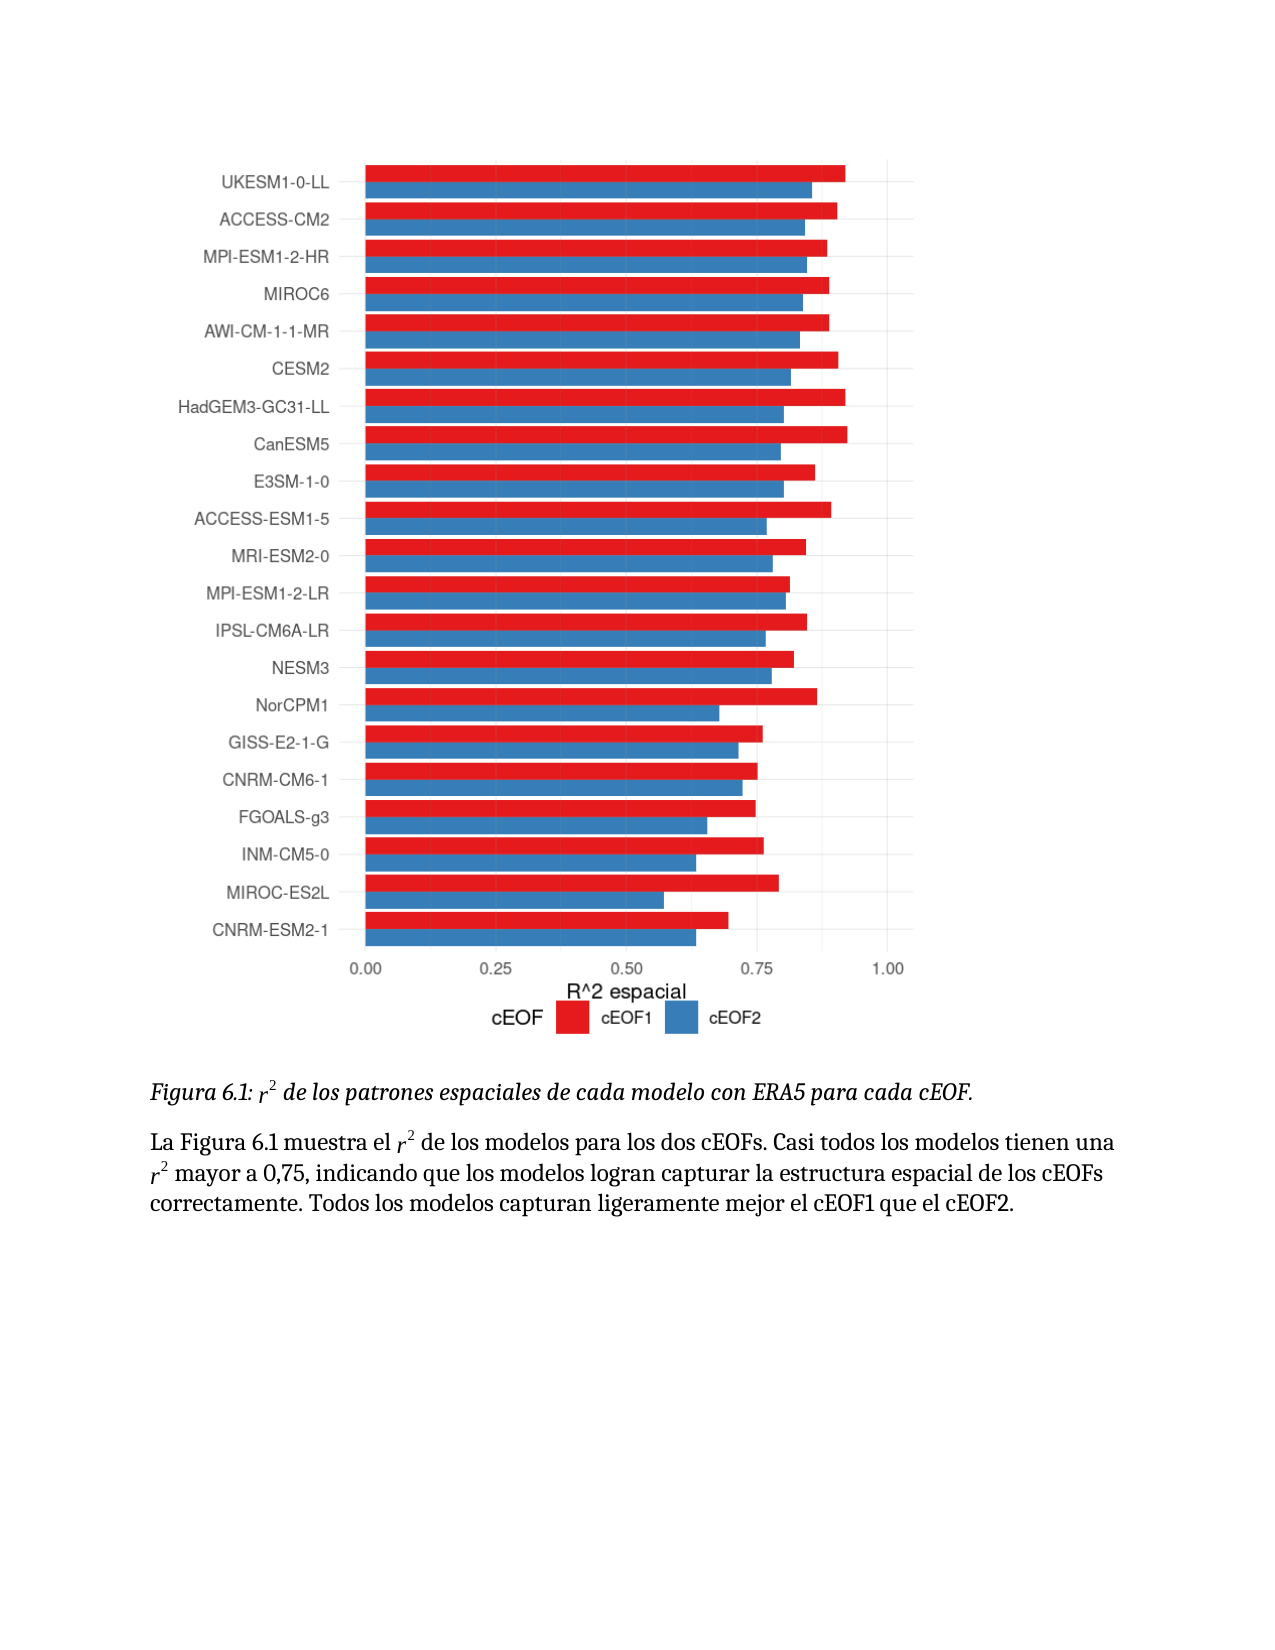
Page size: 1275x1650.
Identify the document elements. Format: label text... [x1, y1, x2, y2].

text Figura 6.1: de los patrones espaciales de cada modelo con ERA5 para cada cEOF. [150, 1077, 1125, 1108]
picture [168, 150, 924, 1056]
text La Figura 6.1 muestra el de los modelos para los dos cEOFs. Casi todos los modelos tienen una mayor a 0,75, indicando que los modelos logran capturar la estructura espacial de los cEOFs correctamente. Todos los modelos capturan ligeramente mejor el cEOF1 que el cEOF2. [150, 1127, 1125, 1218]
